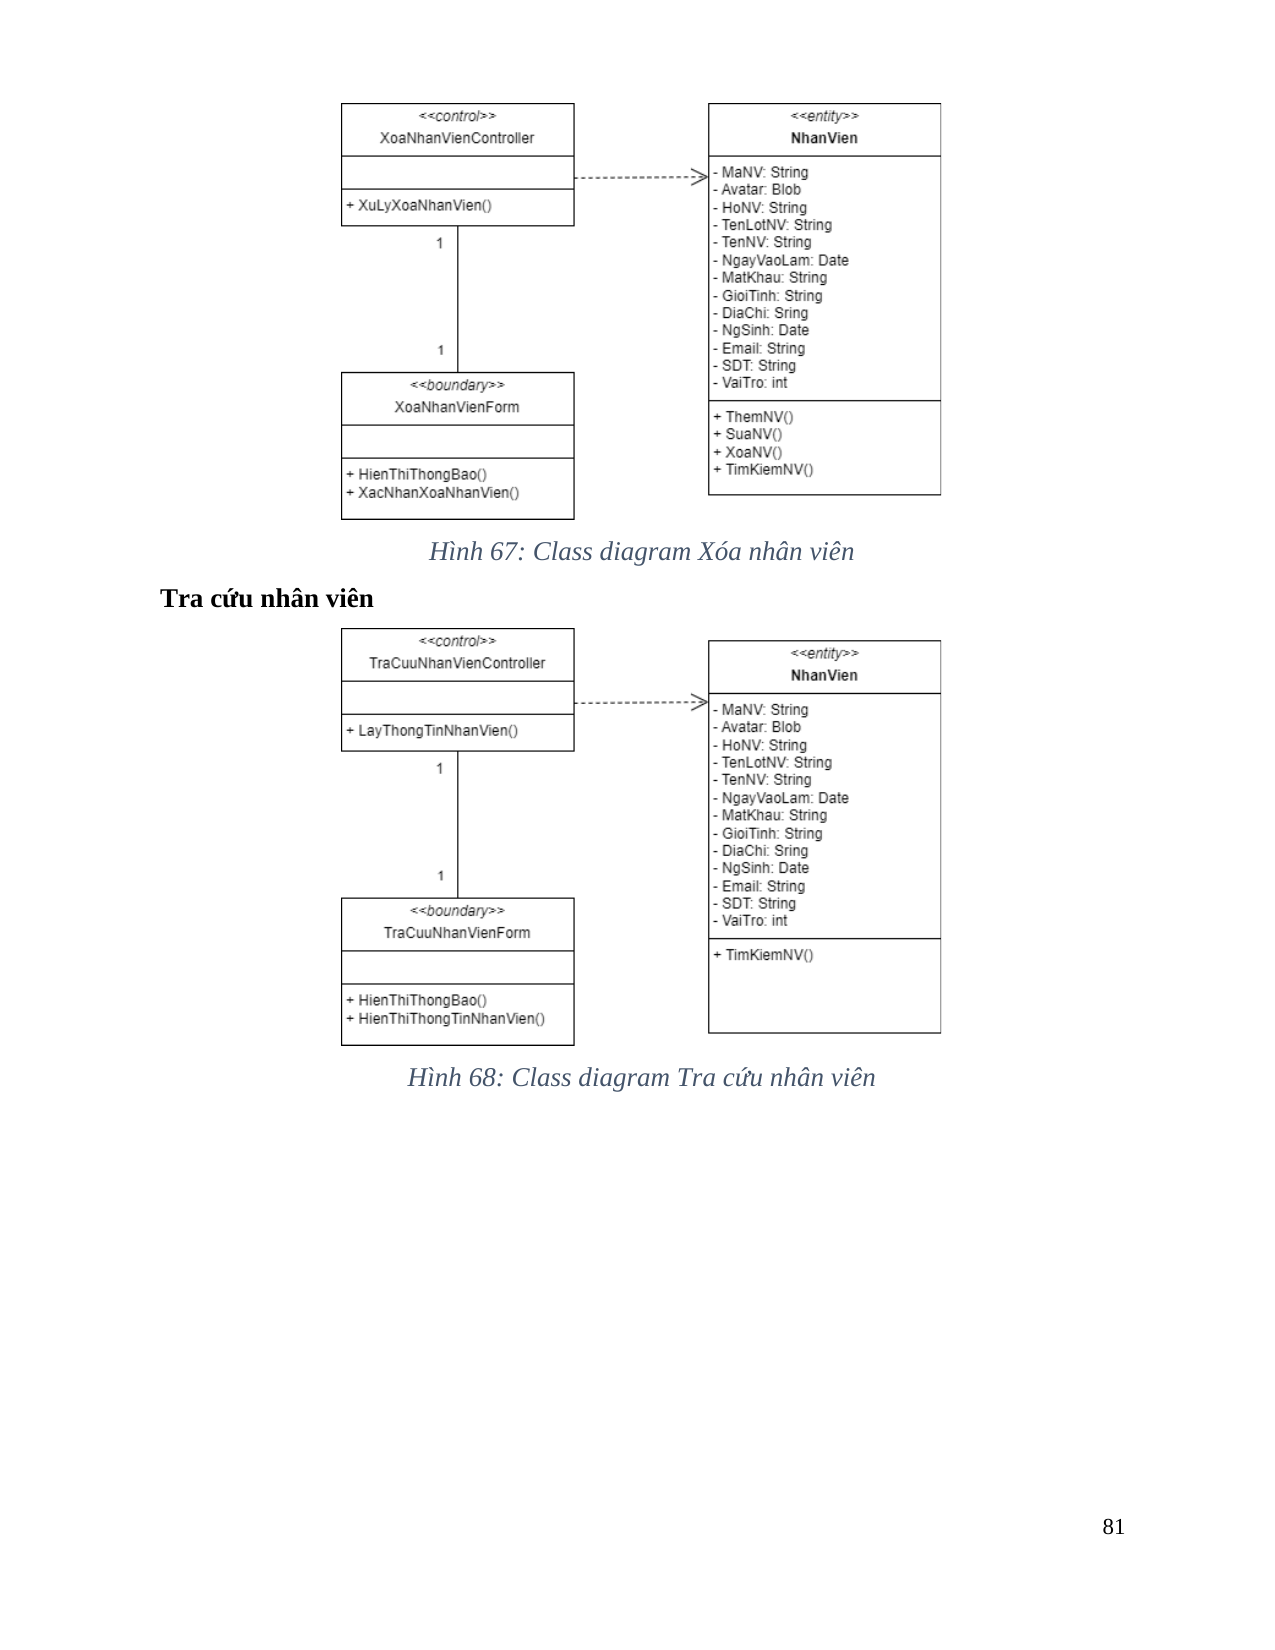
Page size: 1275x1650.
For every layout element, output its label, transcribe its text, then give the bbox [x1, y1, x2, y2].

text Tra cứu nhân viên [160, 582, 1122, 613]
picture [341, 628, 942, 1046]
picture [341, 103, 942, 520]
